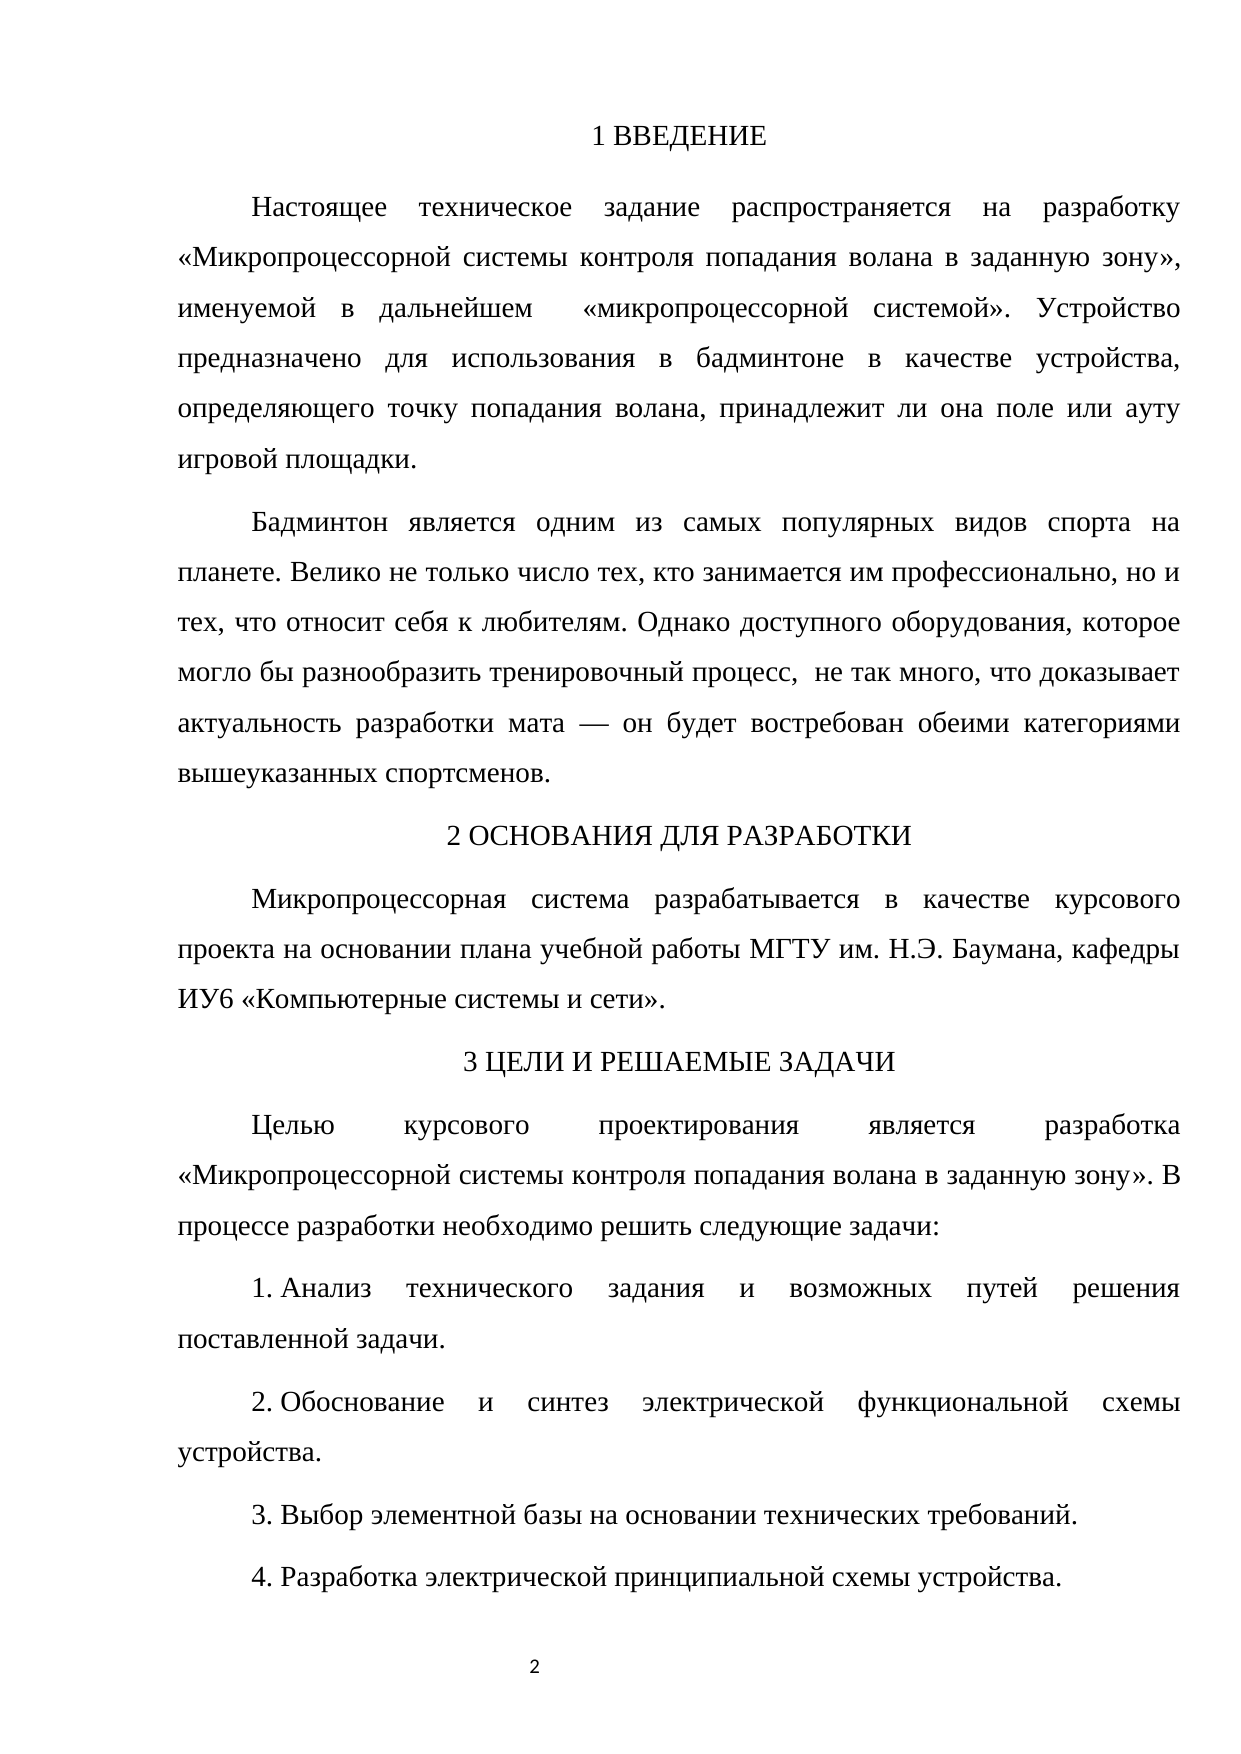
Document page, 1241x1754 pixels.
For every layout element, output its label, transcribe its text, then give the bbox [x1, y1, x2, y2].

text 2 ОСНОВАНИЯ ДЛЯ РАЗРАБОТКИ [177, 818, 1181, 852]
text 3 ЦЕЛИ И РЕШАЕМЫЕ ЗАДАЧИ [177, 1044, 1181, 1078]
list Разработка электрической принципиальной схемы устройства. [177, 1559, 1181, 1593]
text Целью курсового проектирования является разработка «Микропроцессорной системы контроля попадания волана в заданную зону». В процессе разработки необходимо решить следующие задачи: [177, 1107, 1181, 1241]
text Микропроцессорная система разрабатывается в качестве курсового проекта на основании плана учебной работы МГТУ им. Н.Э. Баумана, кафедры ИУ6 «Компьютерные системы и сети». [177, 881, 1181, 1015]
text 1 ВВЕДЕНИЕ [177, 118, 1181, 152]
text Бадминтон является одним из самых популярных видов спорта на планете. Велико не только число тех, кто занимается им профессионально, но и тех, что относит себя к любителям. Однако доступного оборудования, которое могло бы разнообразить тренировочный процесс, не так много, что доказывает актуальность разработки мата — он будет востребован обеими категориями вышеуказанных спортсменов. [177, 504, 1181, 789]
list Анализ технического задания и возможных путей решения поставленной задачи. [177, 1271, 1181, 1354]
list Обоснование и синтез электрической функциональной схемы устройства. [177, 1384, 1181, 1467]
text Настоящее техническое задание распространяется на разработку «Микропроцессорной системы контроля попадания волана в заданную зону», именуемой в дальнейшем «микропроцессорной системой». Устройство предназначено для использования в бадминтоне в качестве устройства, определяющего точку попадания волана, принадлежит ли она поле или ауту игровой площадки. [177, 189, 1181, 474]
list Выбор элементной базы на основании технических требований. [177, 1497, 1181, 1530]
